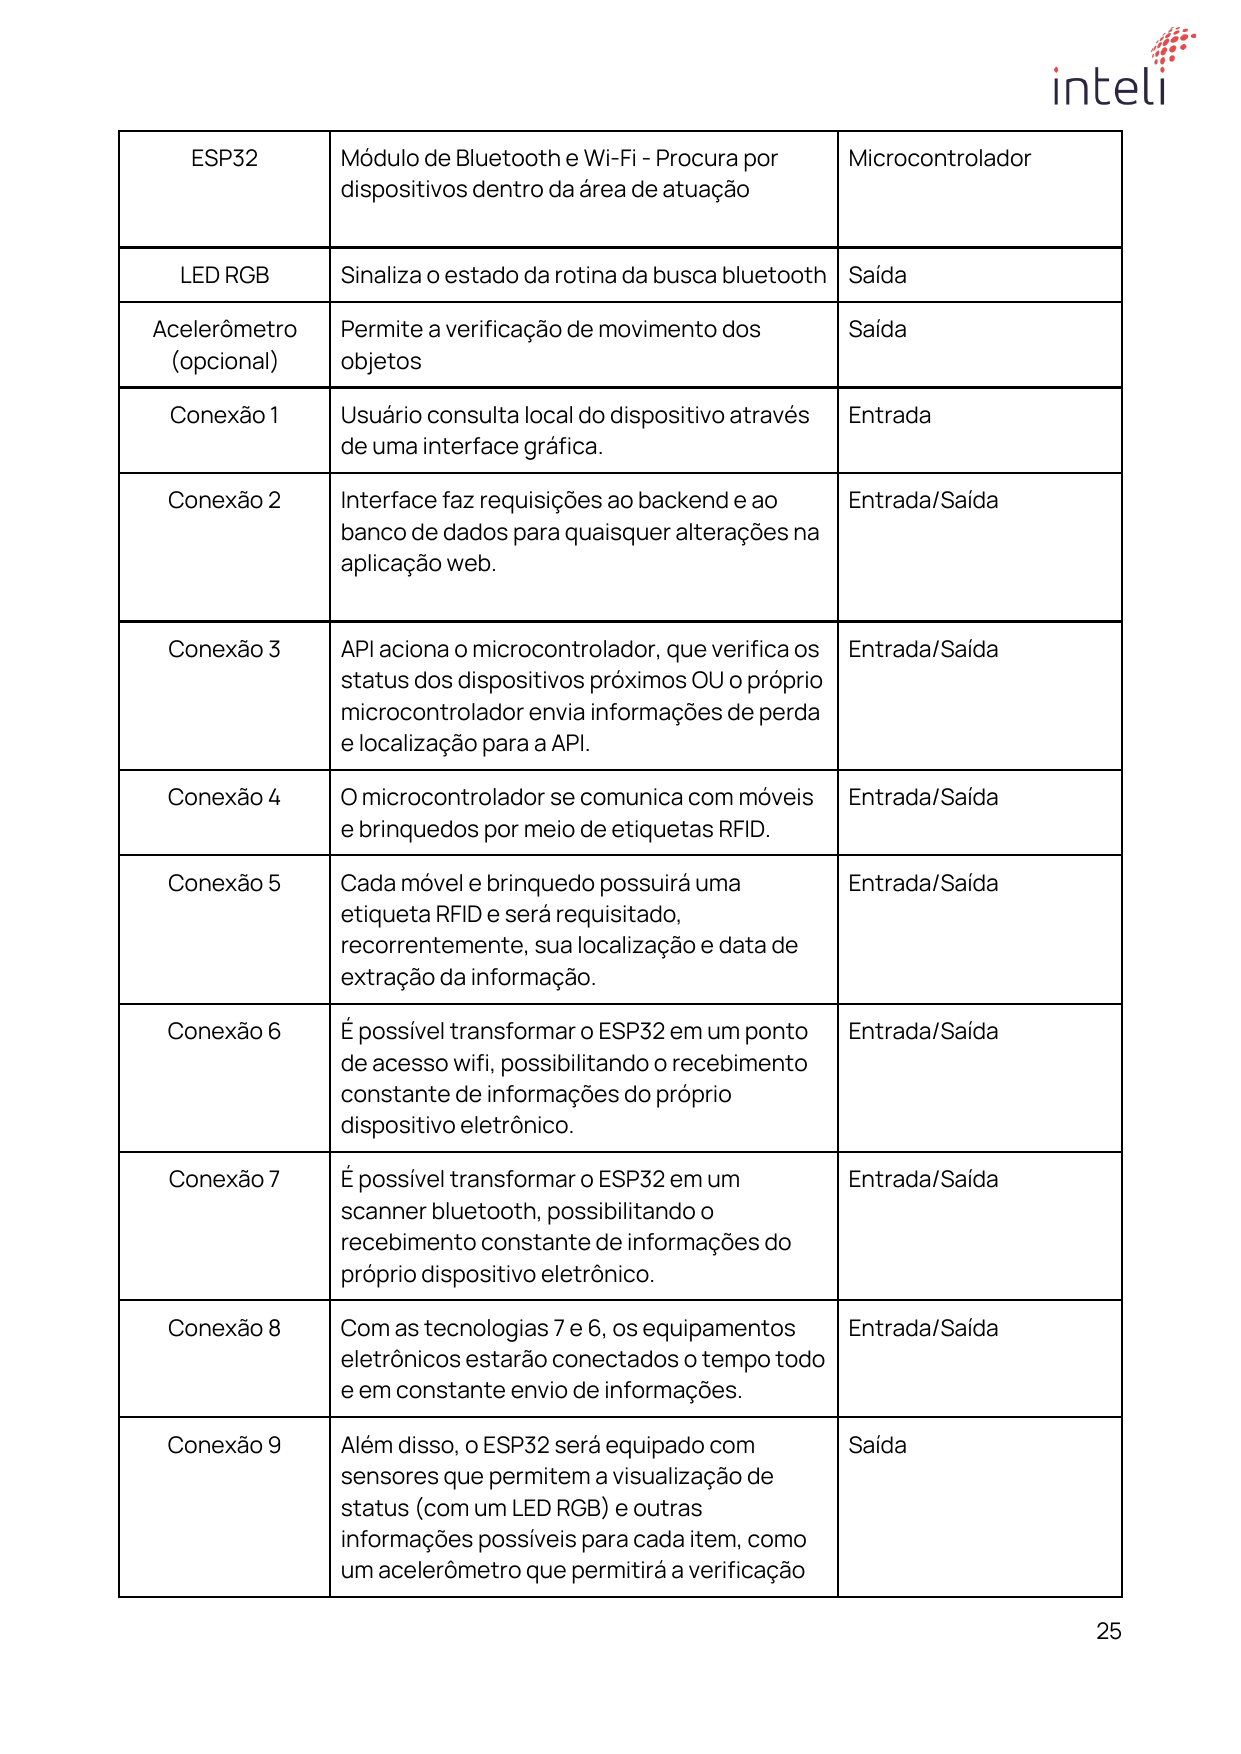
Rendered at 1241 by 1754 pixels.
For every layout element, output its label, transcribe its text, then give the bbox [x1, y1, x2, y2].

table_cell Entrada/Saída [839, 771, 1121, 854]
table_cell Acelerômetro (opcional) [120, 303, 329, 386]
table_cell Conexão 2 [120, 474, 329, 620]
table_cell Conexão 3 [120, 623, 329, 769]
table_cell Entrada/Saída [839, 623, 1121, 769]
table_cell Entrada/Saída [839, 474, 1121, 620]
table_cell Microcontrolador [839, 132, 1121, 246]
table_cell É possível transformar o ESP32 em um ponto de acesso wifi, possibilitando o recebimento constante de informações do próprio dispositivo eletrônico. [331, 1005, 837, 1151]
table_cell Entrada [839, 389, 1121, 472]
table_cell Conexão 4 [120, 771, 329, 854]
table_cell O microcontrolador se comunica com móveis e brinquedos por meio de etiquetas RFID. [331, 771, 837, 854]
table_cell API aciona o microcontrolador, que verifica os status dos dispositivos próximos OU o próprio microcontrolador envia informações de perda e localização para a API. [331, 623, 837, 769]
picture [1054, 27, 1197, 105]
table_cell Saída [839, 303, 1121, 386]
table_cell Conexão 8 [120, 1301, 329, 1416]
table_cell Conexão 9 [120, 1418, 329, 1596]
table_cell Conexão 7 [120, 1153, 329, 1299]
table_cell Cada móvel e brinquedo possuirá uma etiqueta RFID e será requisitado, recorrentemente, sua localização e data de extração da informação. [331, 856, 837, 1003]
table_cell Entrada/Saída [839, 856, 1121, 1003]
table_cell ESP32 [120, 132, 329, 246]
table_cell Interface faz requisições ao backend e ao banco de dados para quaisquer alterações na aplicação web. [331, 474, 837, 620]
table_cell Conexão 1 [120, 389, 329, 472]
table_cell Saída [839, 249, 1121, 301]
table_cell Módulo de Bluetooth e Wi-Fi - Procura por dispositivos dentro da área de atuação [331, 132, 837, 246]
table_cell É possível transformar o ESP32 em um scanner bluetooth, possibilitando o recebimento constante de informações do próprio dispositivo eletrônico. [331, 1153, 837, 1299]
table_cell Permite a verificação de movimento dos objetos [331, 303, 837, 386]
table_cell Entrada/Saída [839, 1301, 1121, 1416]
table_cell Entrada/Saída [839, 1153, 1121, 1299]
table_cell LED RGB [120, 249, 329, 301]
table_cell Com as tecnologias 7 e 6, os equipamentos eletrônicos estarão conectados o tempo todo e em constante envio de informações. [331, 1301, 837, 1416]
table_cell Sinaliza o estado da rotina da busca bluetooth [331, 249, 837, 301]
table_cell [331, 1418, 837, 1596]
table_cell Entrada/Saída [839, 1005, 1121, 1151]
table_cell Conexão 5 [120, 856, 329, 1003]
table_cell Conexão 6 [120, 1005, 329, 1151]
table_cell Saída [839, 1418, 1121, 1596]
table_cell Usuário consulta local do dispositivo através de uma interface gráfica. [331, 389, 837, 472]
